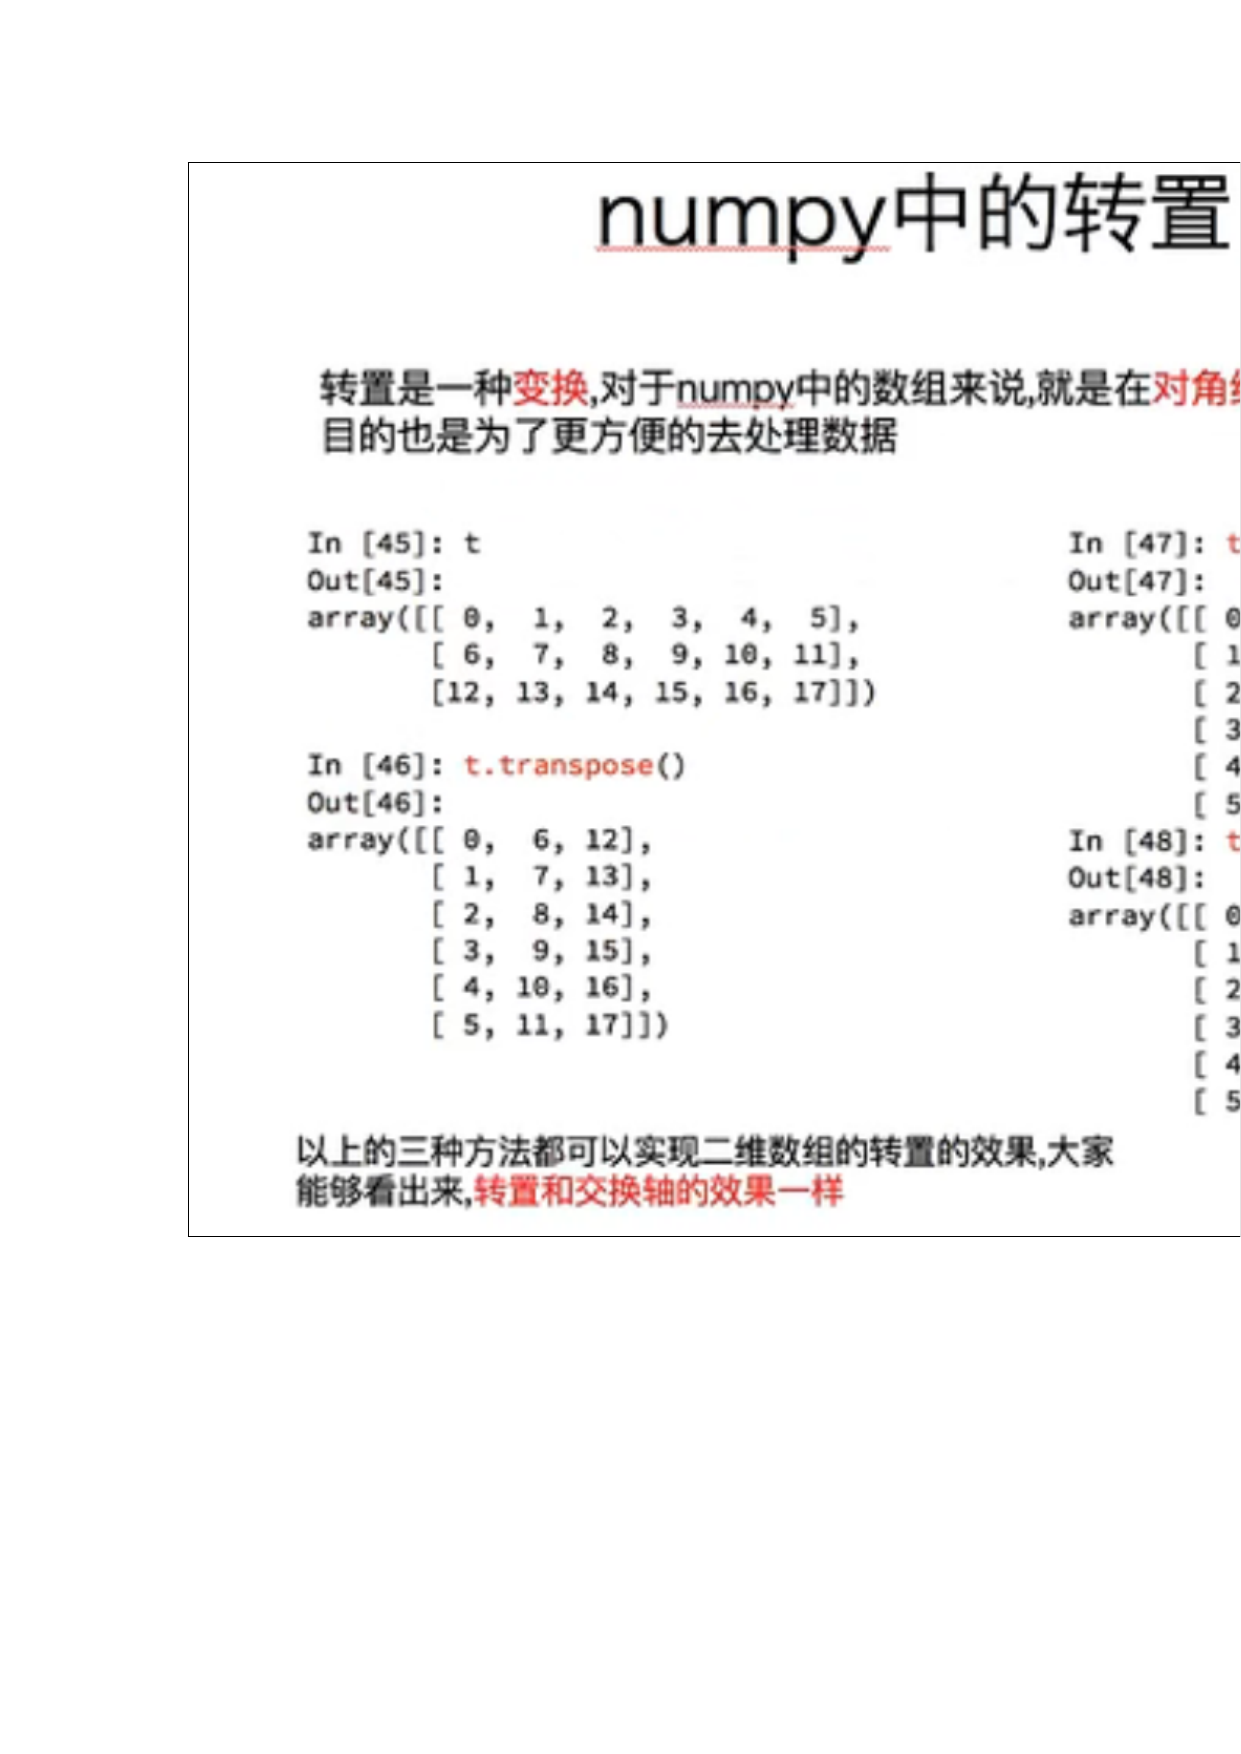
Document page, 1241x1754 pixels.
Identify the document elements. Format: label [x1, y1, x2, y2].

picture [199, 163, 1241, 1234]
table_cell [189, 163, 1240, 1236]
